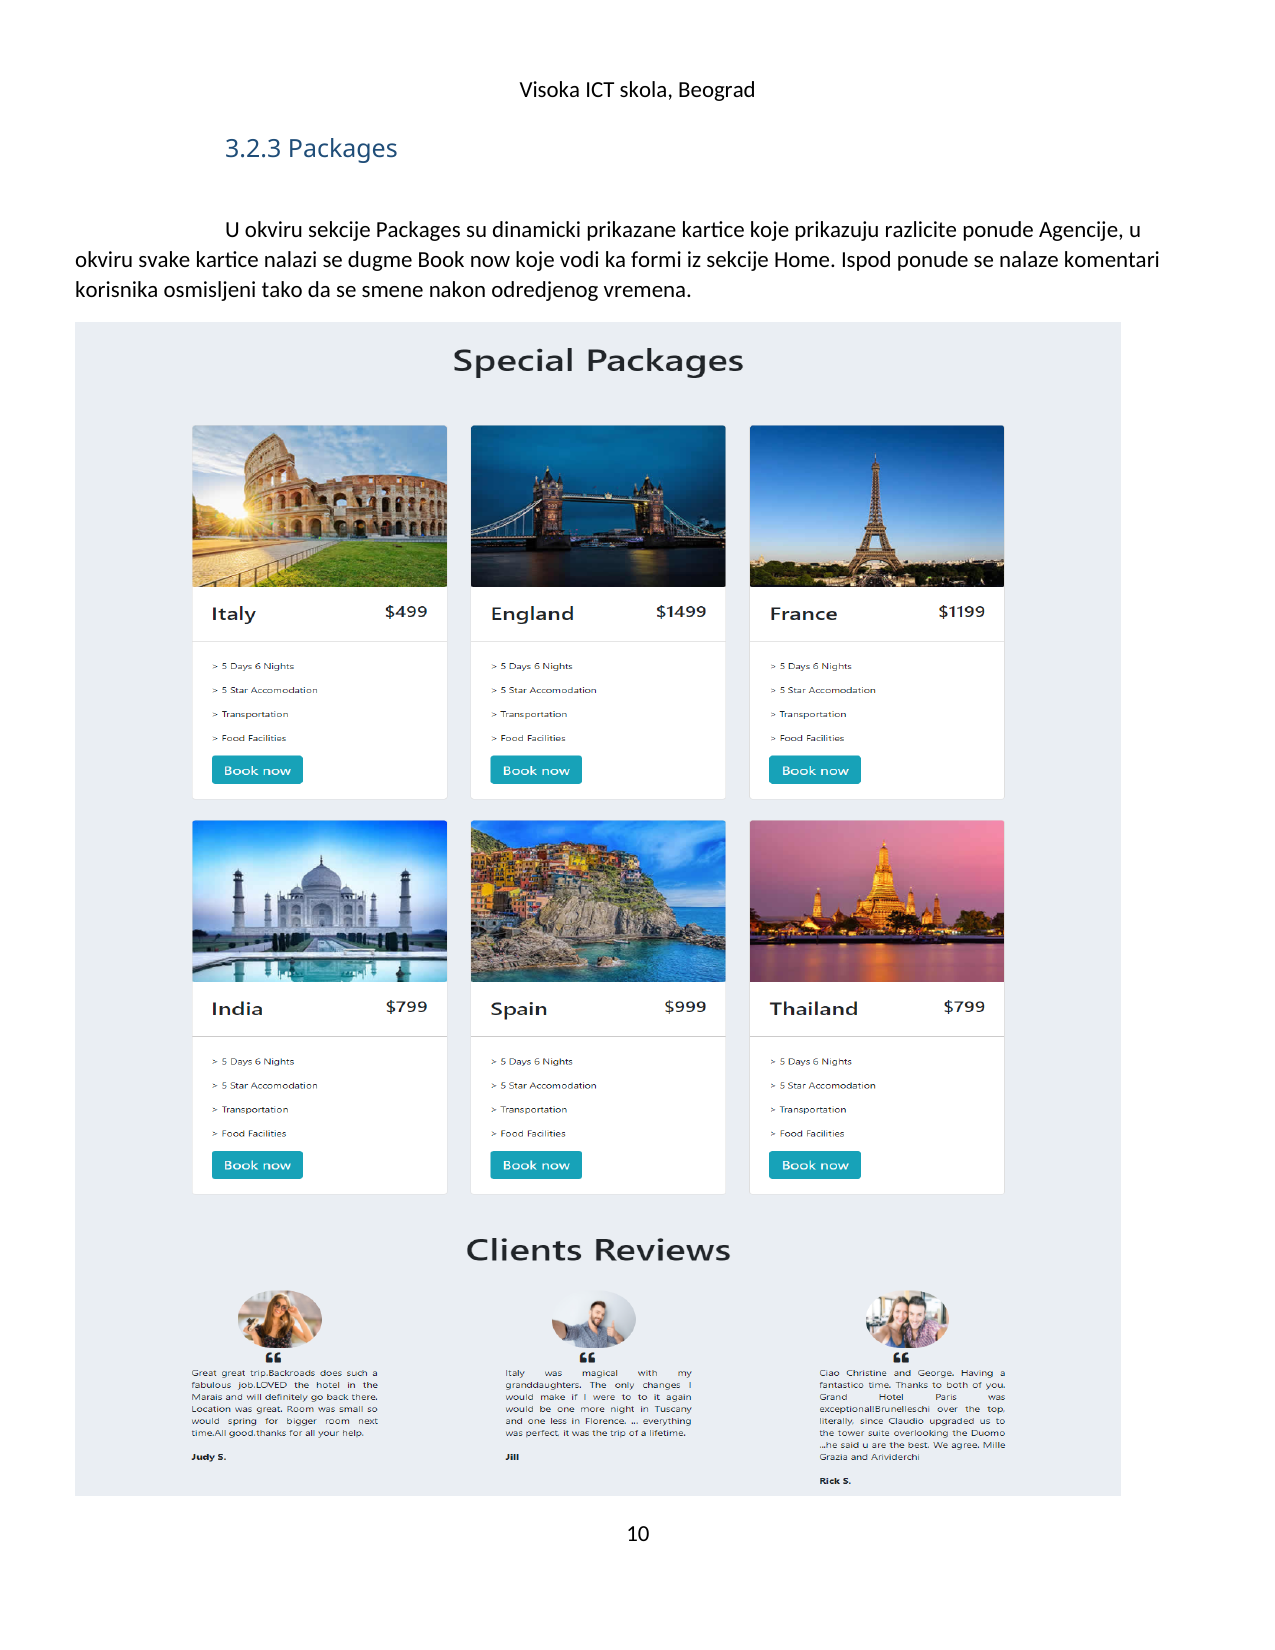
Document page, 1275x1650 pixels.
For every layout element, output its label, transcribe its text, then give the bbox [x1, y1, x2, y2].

text U okviru sekcije Packages su dinamicki prikazane kartice koje prikazuju razlicite ponude Agencije, u okviru svake kartice nalazi se dugme Book now koje vodi ka formi iz sekcije Home. Ispod ponude se nalaze komentari korisnika osmisljeni tako da se smene nakon odredjenog vremena. [75, 215, 1200, 303]
picture [75, 322, 1121, 1496]
subtitle 3.2.3 Packages [75, 131, 1200, 165]
